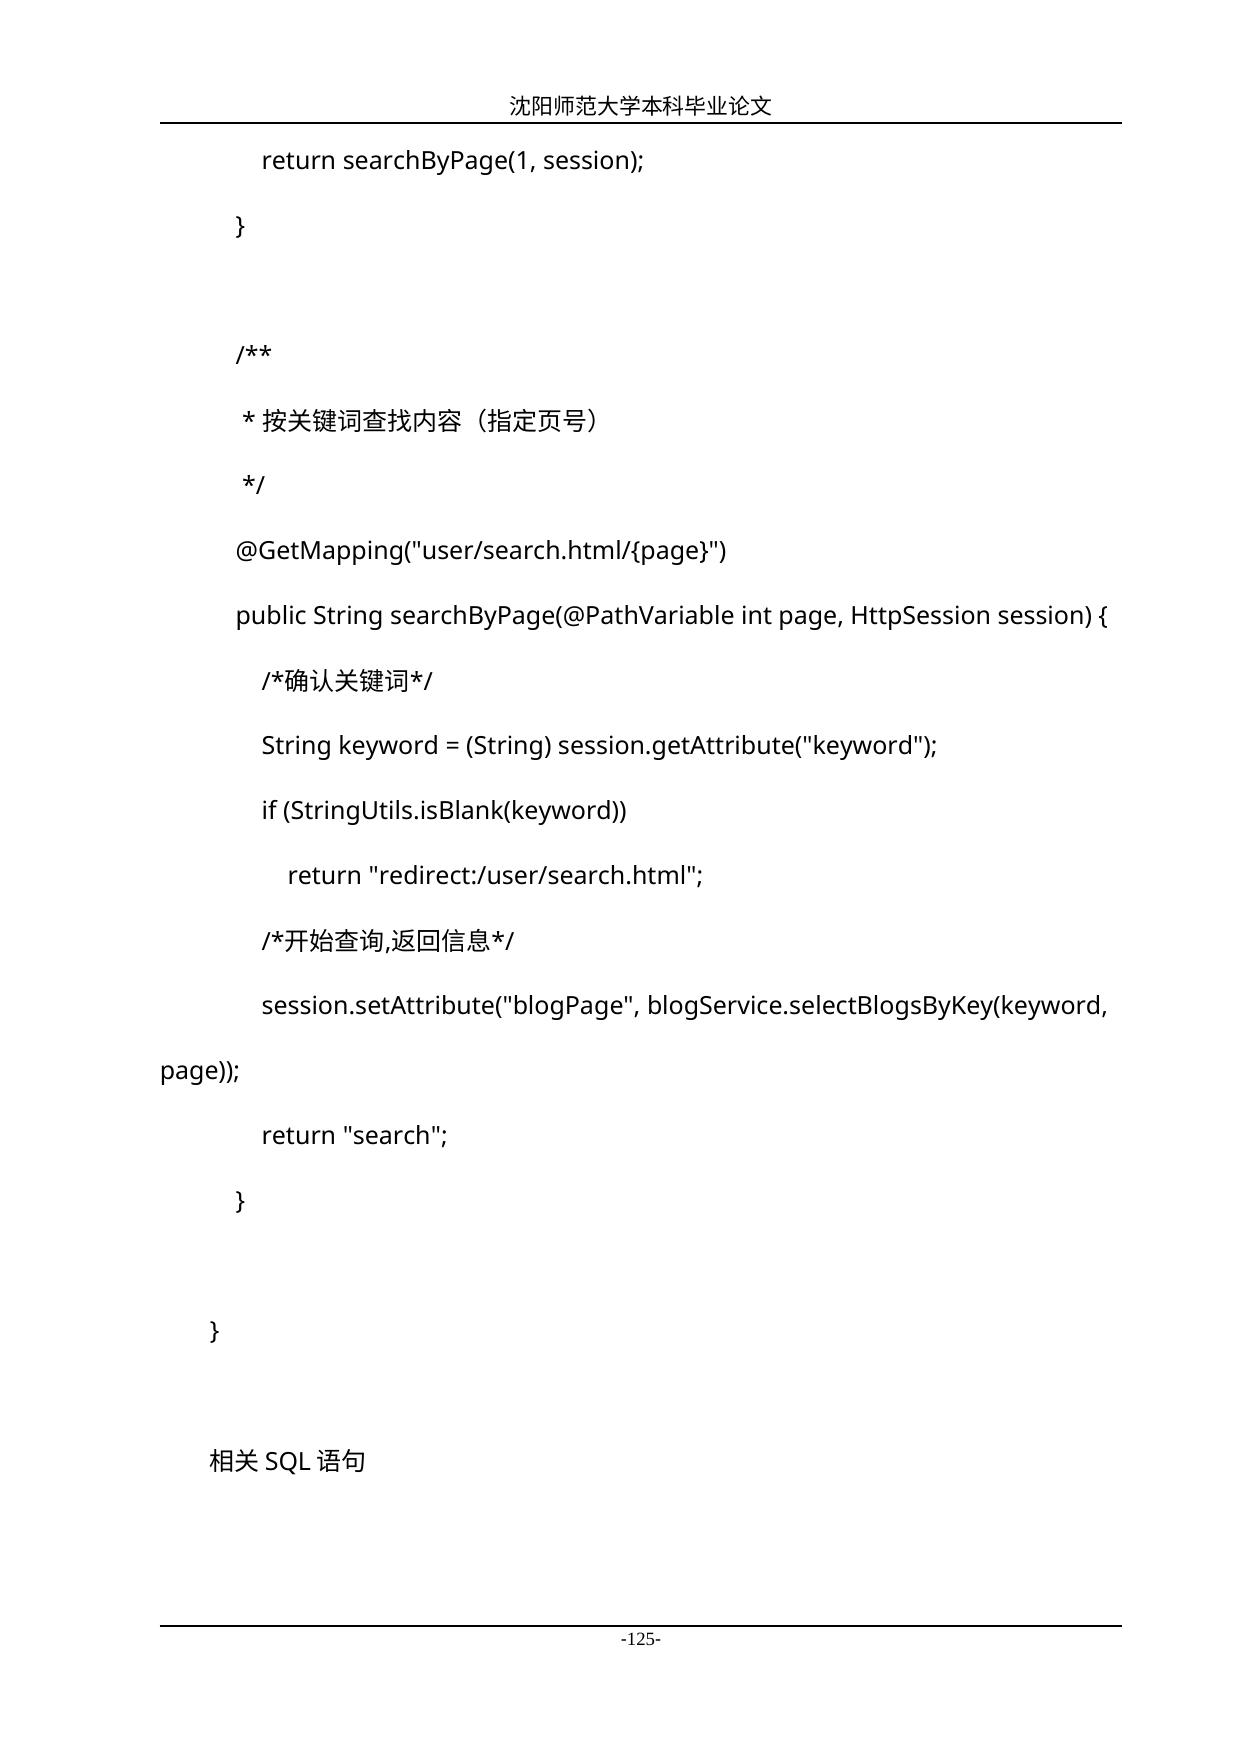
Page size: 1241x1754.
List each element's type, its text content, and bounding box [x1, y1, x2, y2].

text */ [159, 452, 1122, 517]
text /** [159, 322, 1122, 387]
text * 按关键词查找内容（指定页号） [159, 387, 1122, 452]
text } [159, 1167, 1122, 1232]
text /*确认关键词*/ [159, 647, 1122, 712]
text @GetMapping("user/search.html/{page}") [159, 517, 1122, 582]
text session.setAttribute("blogPage", blogService.selectBlogsByKey(keyword, page)); [159, 972, 1122, 1102]
text return searchByPage(1, session); [159, 127, 1122, 192]
text return "redirect:/user/search.html"; [159, 842, 1122, 907]
text /*开始查询,返回信息*/ [159, 907, 1122, 972]
text } [159, 192, 1122, 257]
text public String searchByPage(@PathVariable int page, HttpSession session) { [159, 582, 1122, 647]
text if (StringUtils.isBlank(keyword)) [159, 777, 1122, 842]
text } [159, 1297, 1122, 1362]
text String keyword = (String) session.getAttribute("keyword"); [159, 712, 1122, 777]
text 相关SQL语句 [159, 1427, 1122, 1492]
text return "search"; [159, 1102, 1122, 1167]
